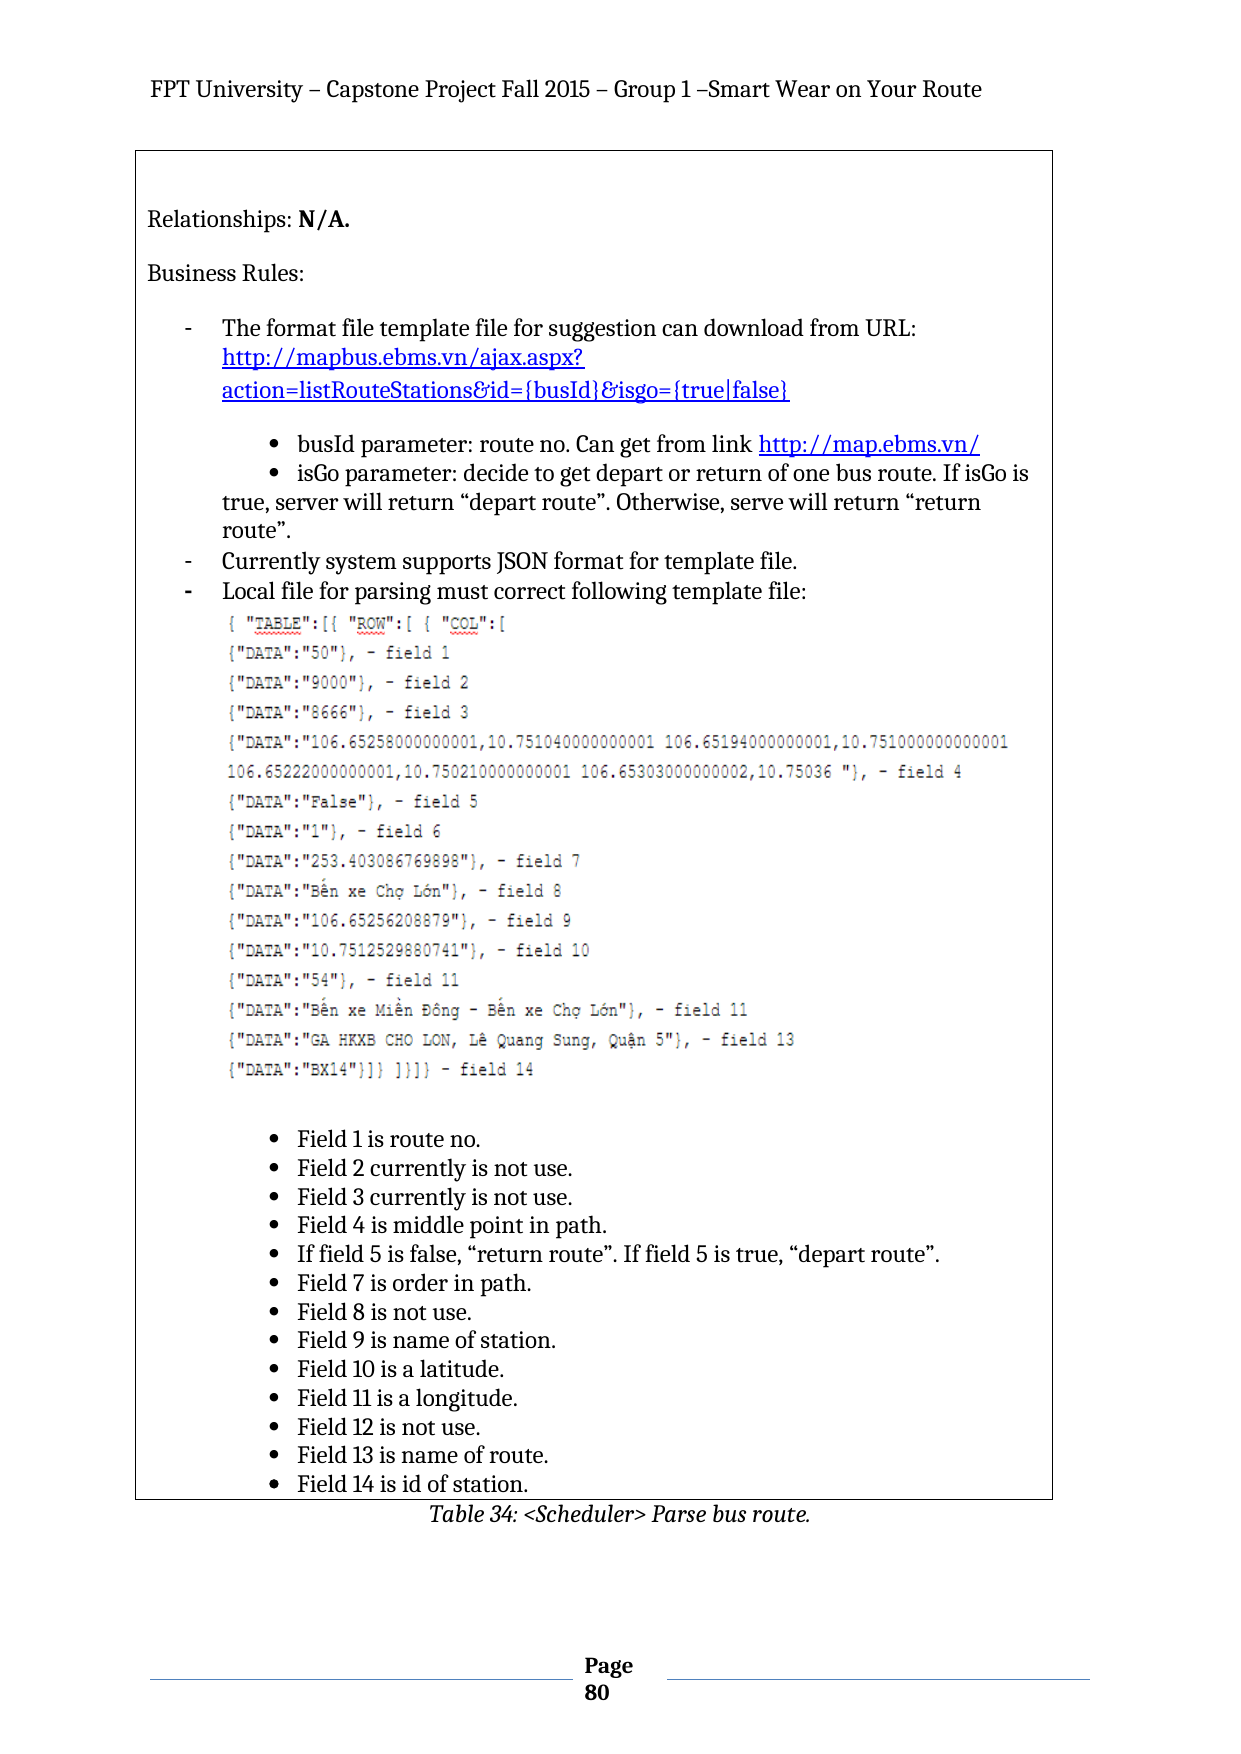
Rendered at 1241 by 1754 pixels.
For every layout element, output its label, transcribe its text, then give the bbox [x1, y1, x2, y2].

picture [221, 606, 1024, 1101]
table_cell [136, 151, 1052, 1499]
